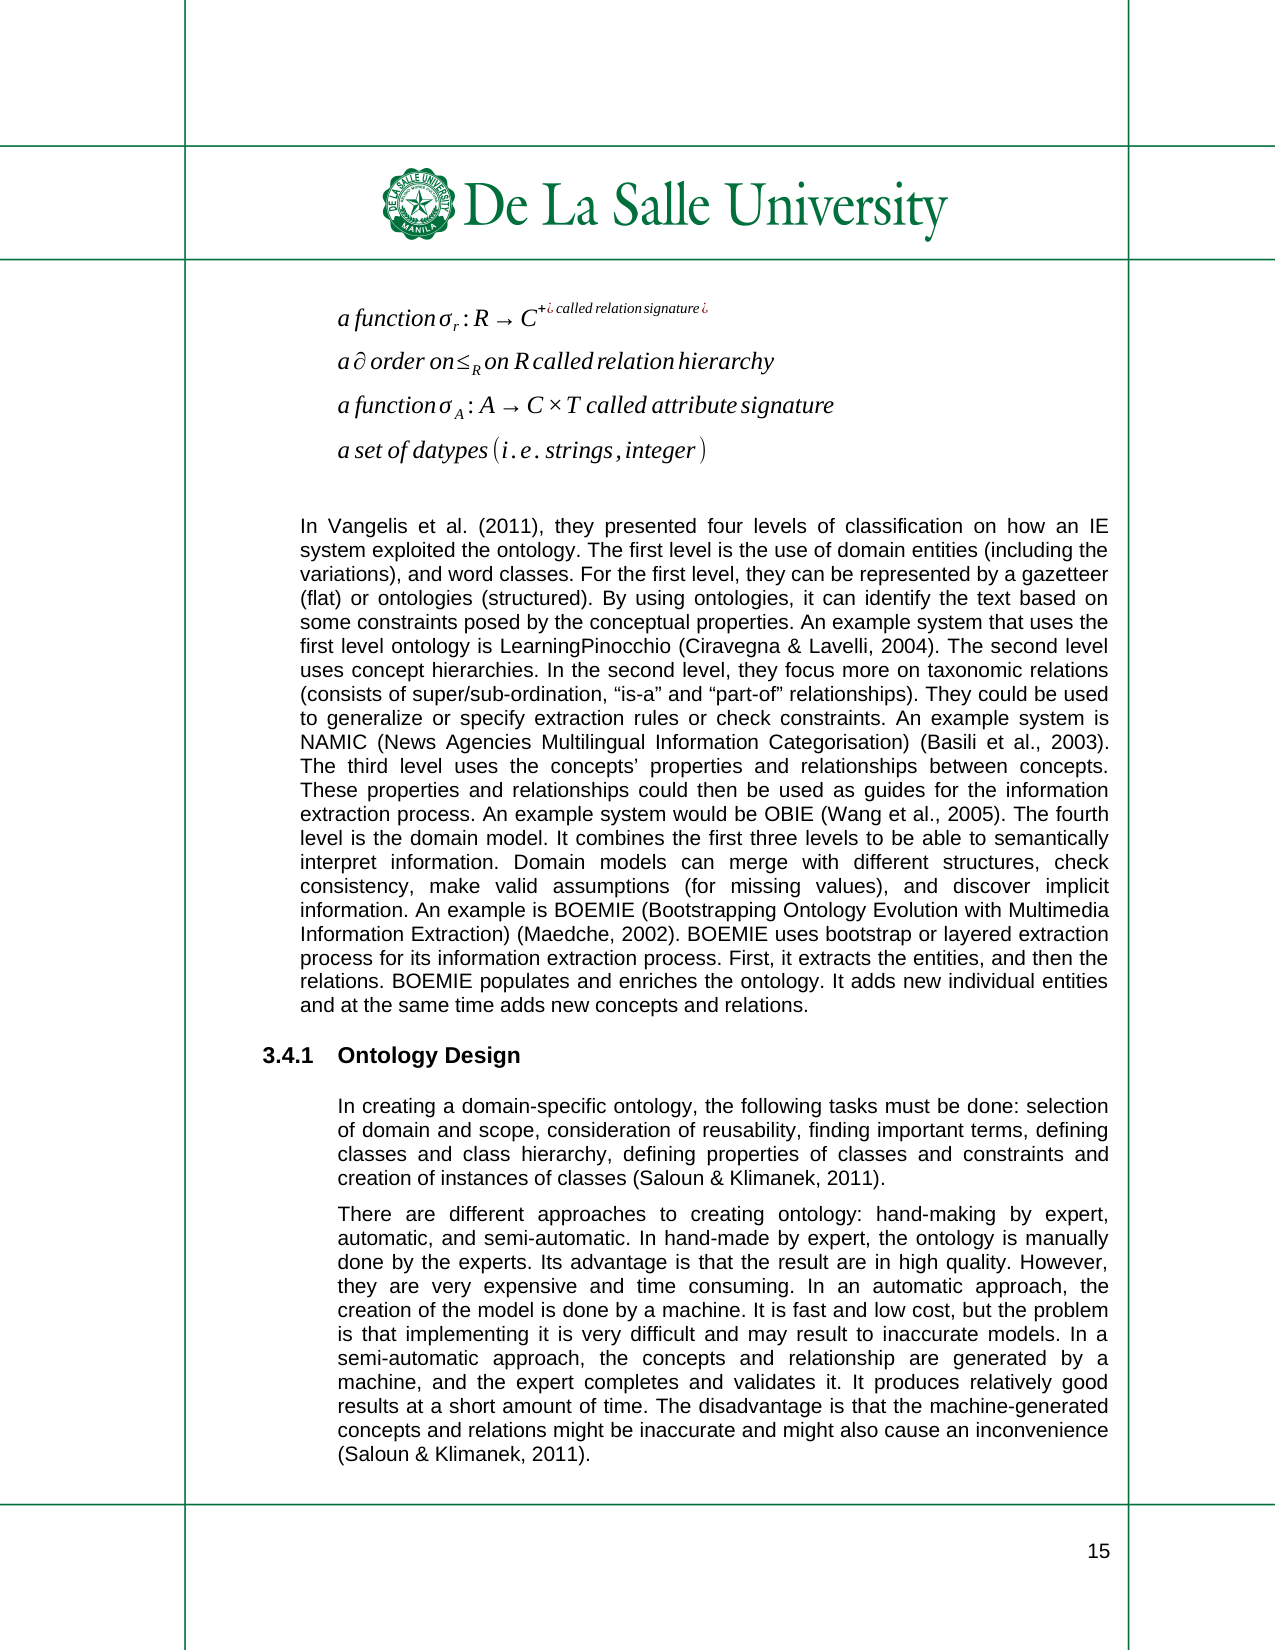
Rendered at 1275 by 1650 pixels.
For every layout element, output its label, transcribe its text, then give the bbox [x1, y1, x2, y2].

text In Vangelis et al. (2011), they presented four levels of classification on how an IE system exploited the ontology. The first level is the use of domain entities (including the variations), and word classes. For the first level, they can be represented by a gazetteer (flat) or ontologies (structured). By using ontologies, it can identify the text based on some constraints posed by the conceptual properties. An example system that uses the first level ontology is LearningPinocchio (Ciravegna & Lavelli, 2004). The second level uses concept hierarchies. In the second level, they focus more on taxonomic relations (consists of super/sub-ordination, “is-a” and “part-of” relationships). They could be used to generalize or specify extraction rules or check constraints. An example system is NAMIC (News Agencies Multilingual Information Categorisation) (Basili et al., 2003). The third level uses the concepts’ properties and relationships between concepts. These properties and relationships could then be used as guides for the information extraction process. An example system would be OBIE (Wang et al., 2005). The fourth level is the domain model. It combines the first three levels to be able to semantically interpret information. Domain models can merge with different structures, check consistency, make valid assumptions (for missing values), and discover implicit information. An example is BOEMIE (Bootstrapping Ontology Evolution with Multimedia Information Extraction) (Maedche, 2002). BOEMIE uses bootstrap or layered extraction process for its information extraction process. First, it extracts the entities, and then the relations. BOEMIE populates and enriches the ontology. It adds new individual entities and at the same time adds new concepts and relations. [300, 514, 1110, 1017]
picture [0, 0, 1275, 1650]
subtitle Ontology Design [262, 1042, 1110, 1068]
text There are different approaches to creating ontology: hand-making by expert, automatic, and semi-automatic. In hand-made by expert, the ontology is manually done by the experts. Its advantage is that the result are in high quality. However, they are very expensive and time consuming. In an automatic approach, the creation of the model is done by a machine. It is fast and low cost, but the problem is that implementing it is very difficult and may result to inaccurate models. In a semi-automatic approach, the concepts and relationship are generated by a machine, and the expert completes and validates it. It produces relatively good results at a short amount of time. The disadvantage is that the machine-generated concepts and relations might be inaccurate and might also cause an inconvenience (Saloun & Klimanek, 2011). [337, 1202, 1110, 1465]
text In creating a domain-specific ontology, the following tasks must be done: selection of domain and scope, consideration of reusability, finding important terms, defining classes and class hierarchy, defining properties of classes and constraints and creation of instances of classes (Saloun & Klimanek, 2011). [337, 1093, 1110, 1189]
